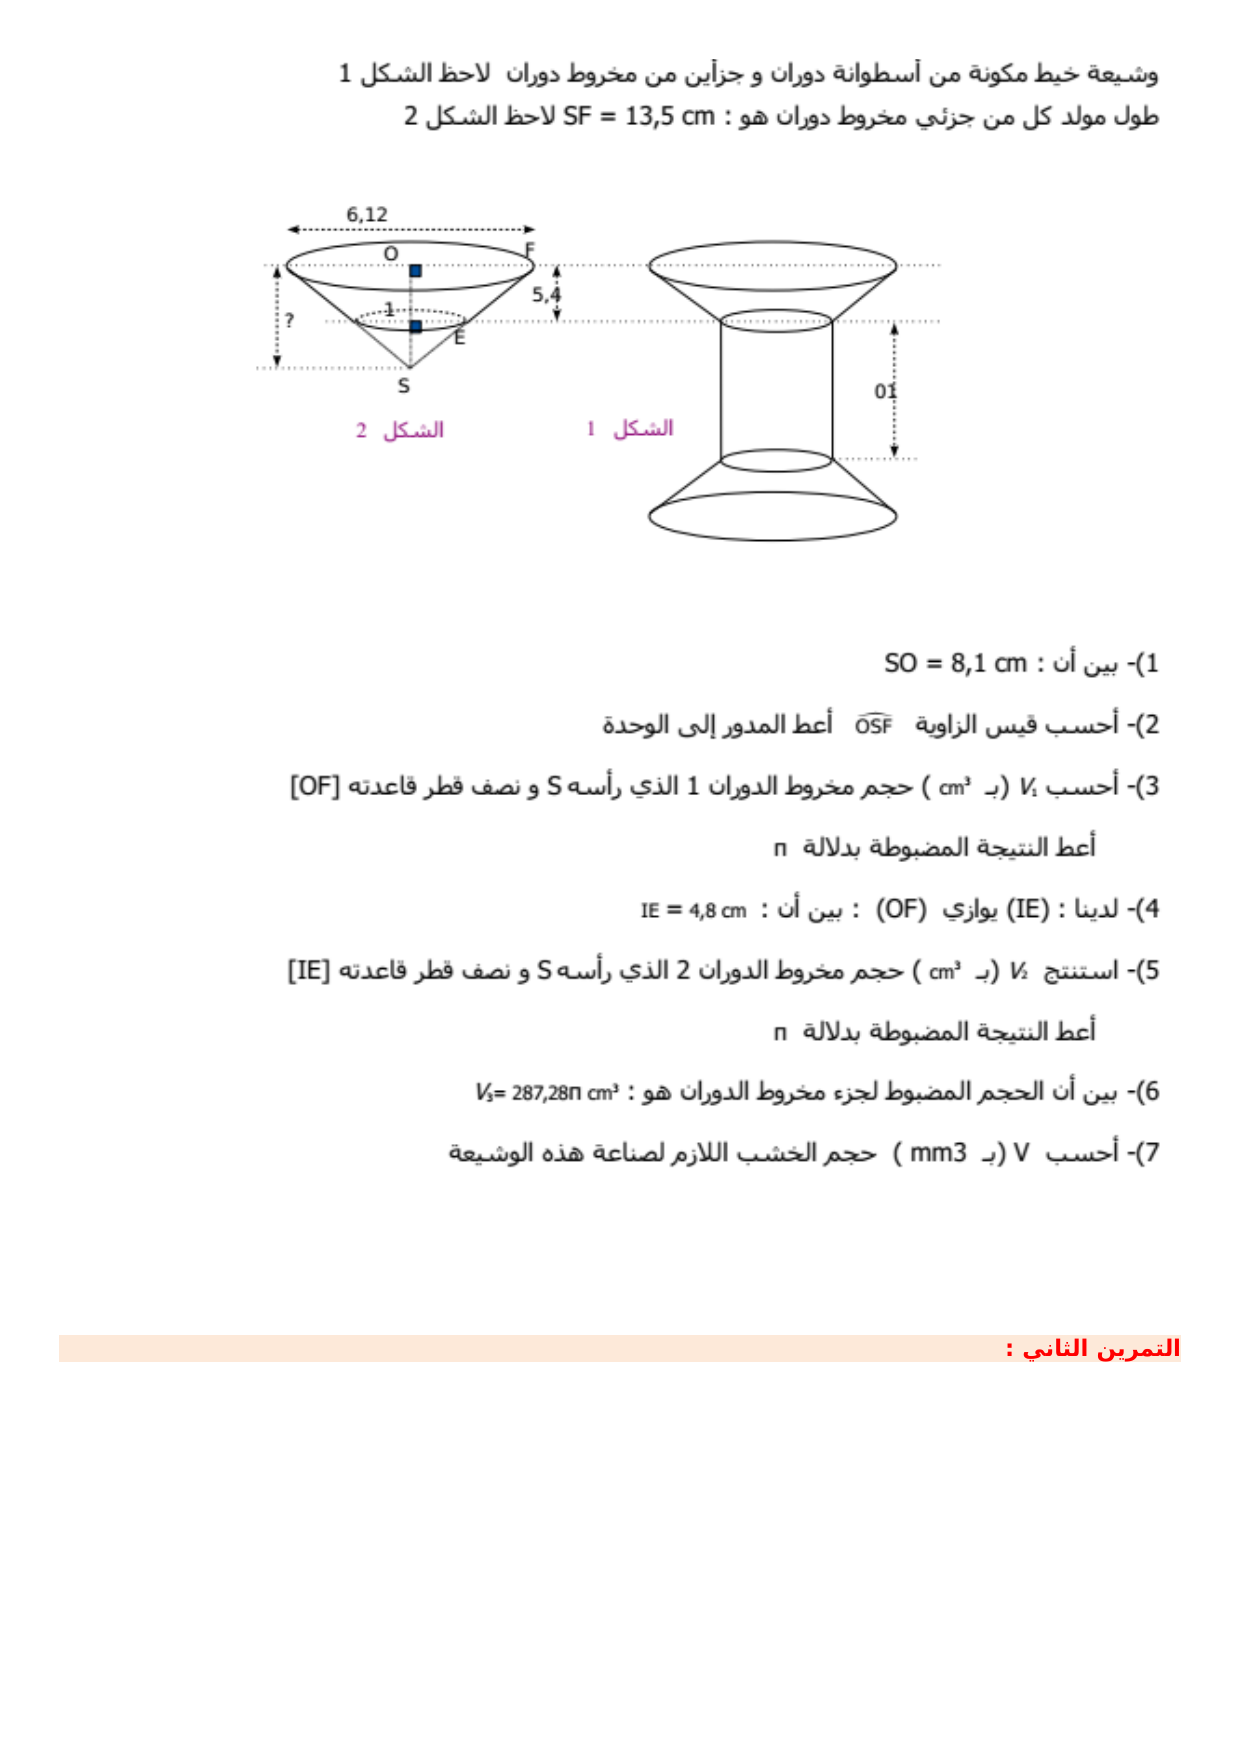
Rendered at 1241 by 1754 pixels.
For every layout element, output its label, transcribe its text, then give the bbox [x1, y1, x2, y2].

picture [121, 59, 1182, 1197]
text التمرين الثاني : [59, 1335, 1181, 1362]
